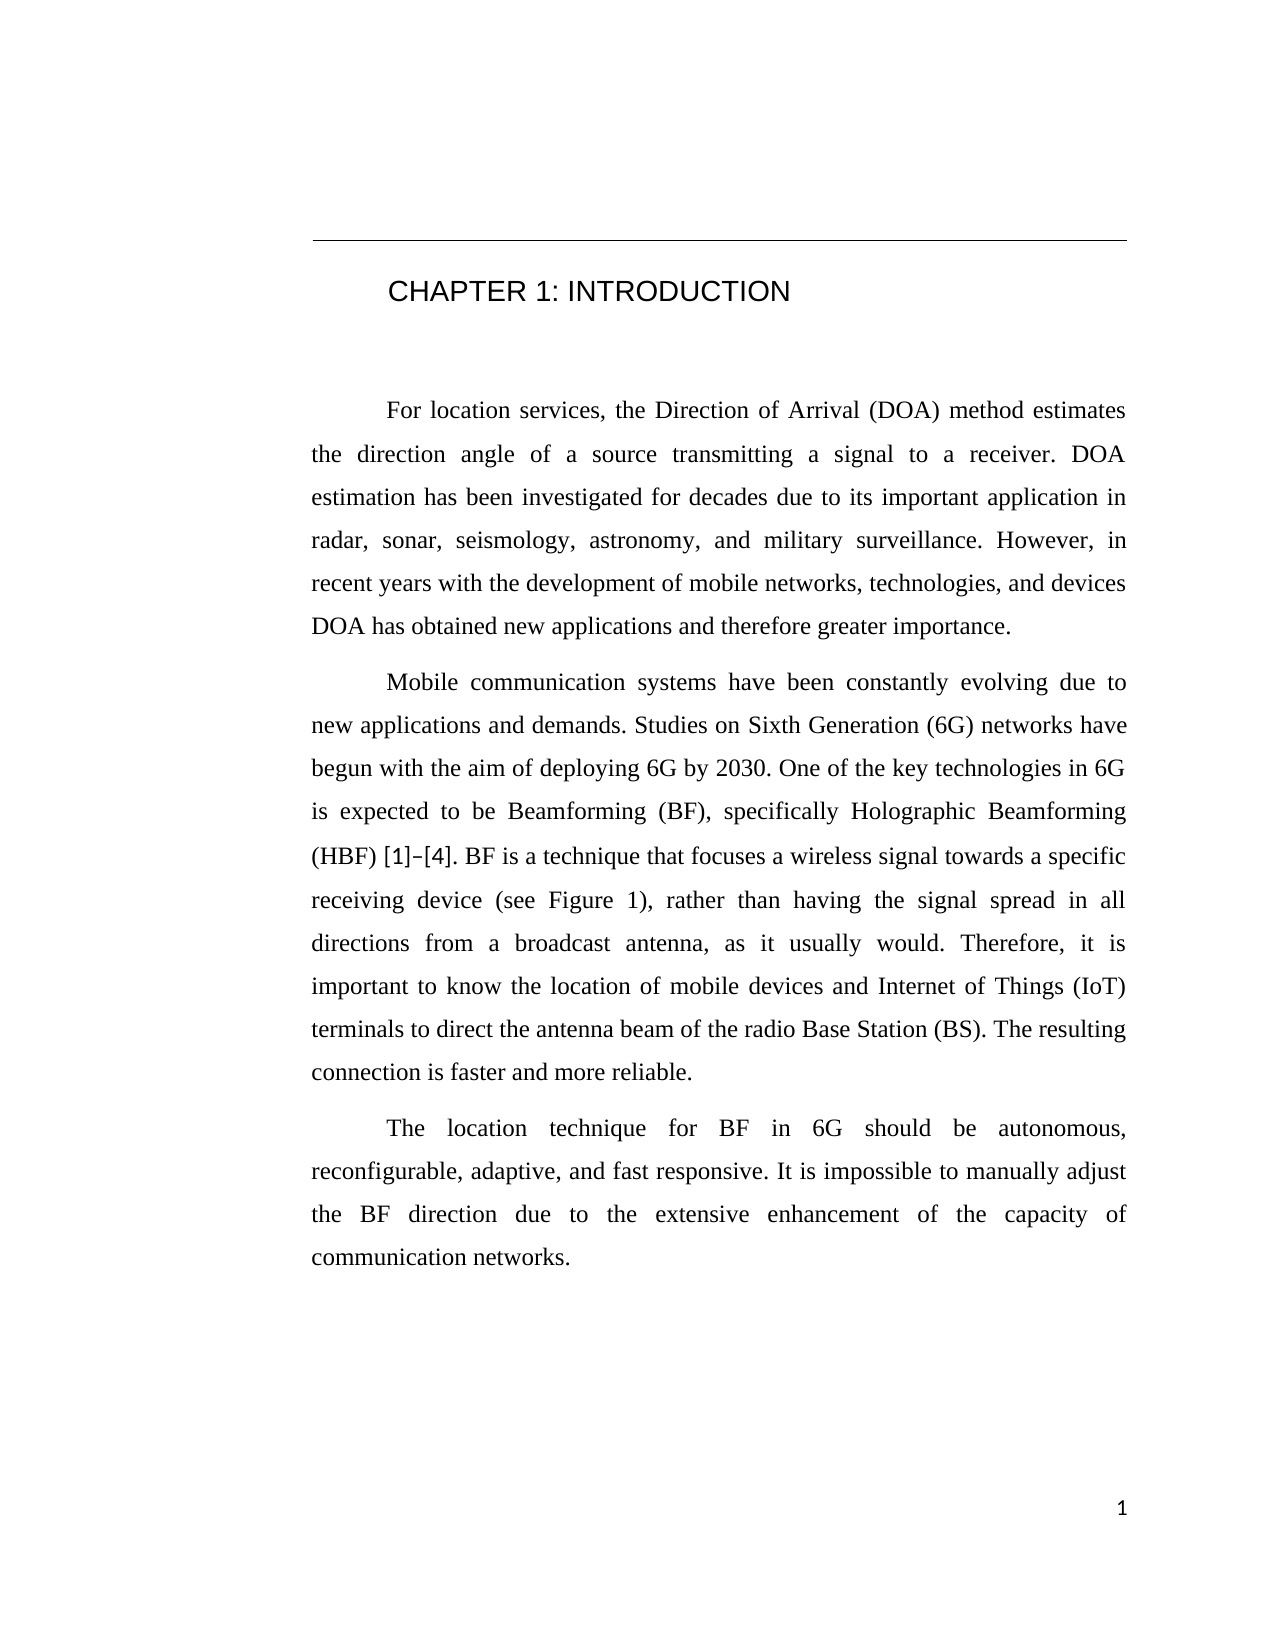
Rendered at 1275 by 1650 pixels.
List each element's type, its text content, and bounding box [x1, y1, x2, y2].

subtitle CHAPTER 1: INTRODUCTION [313, 241, 1127, 308]
text For location services, the Direction of Arrival (DOA) method estimates the direction angle of a source transmitting a signal to a receiver. DOA estimation has been investigated for decades due to its important application in radar, sonar, seismology, astronomy, and military surveillance. However, in recent years with the development of mobile networks, technologies, and devices DOA has obtained new applications and therefore greater importance. [311, 396, 1127, 640]
text The location technique for BF in 6G should be autonomous, reconfigurable, adaptive, and fast responsive. It is impossible to manually adjust the BF direction due to the extensive enhancement of the capacity of communication networks. [311, 1113, 1127, 1271]
text Mobile communication systems have been constantly evolving due to new applications and demands. Studies on Sixth Generation (6G) networks have begun with the aim of deploying 6G by 2030. One of the key technologies in 6G is expected to be Beamforming (BF), specifically Holographic Beamforming (HBF) [1]–[4]. BF is a technique that focuses a wireless signal towards a specific receiving device (see Figure 1), rather than having the signal spread in all directions from a broadcast antenna, as it usually would. Therefore, it is important to know the location of mobile devices and Internet of Things (IoT) terminals to direct the antenna beam of the radio Base Station (BS). The resulting connection is faster and more reliable. [311, 667, 1127, 1086]
